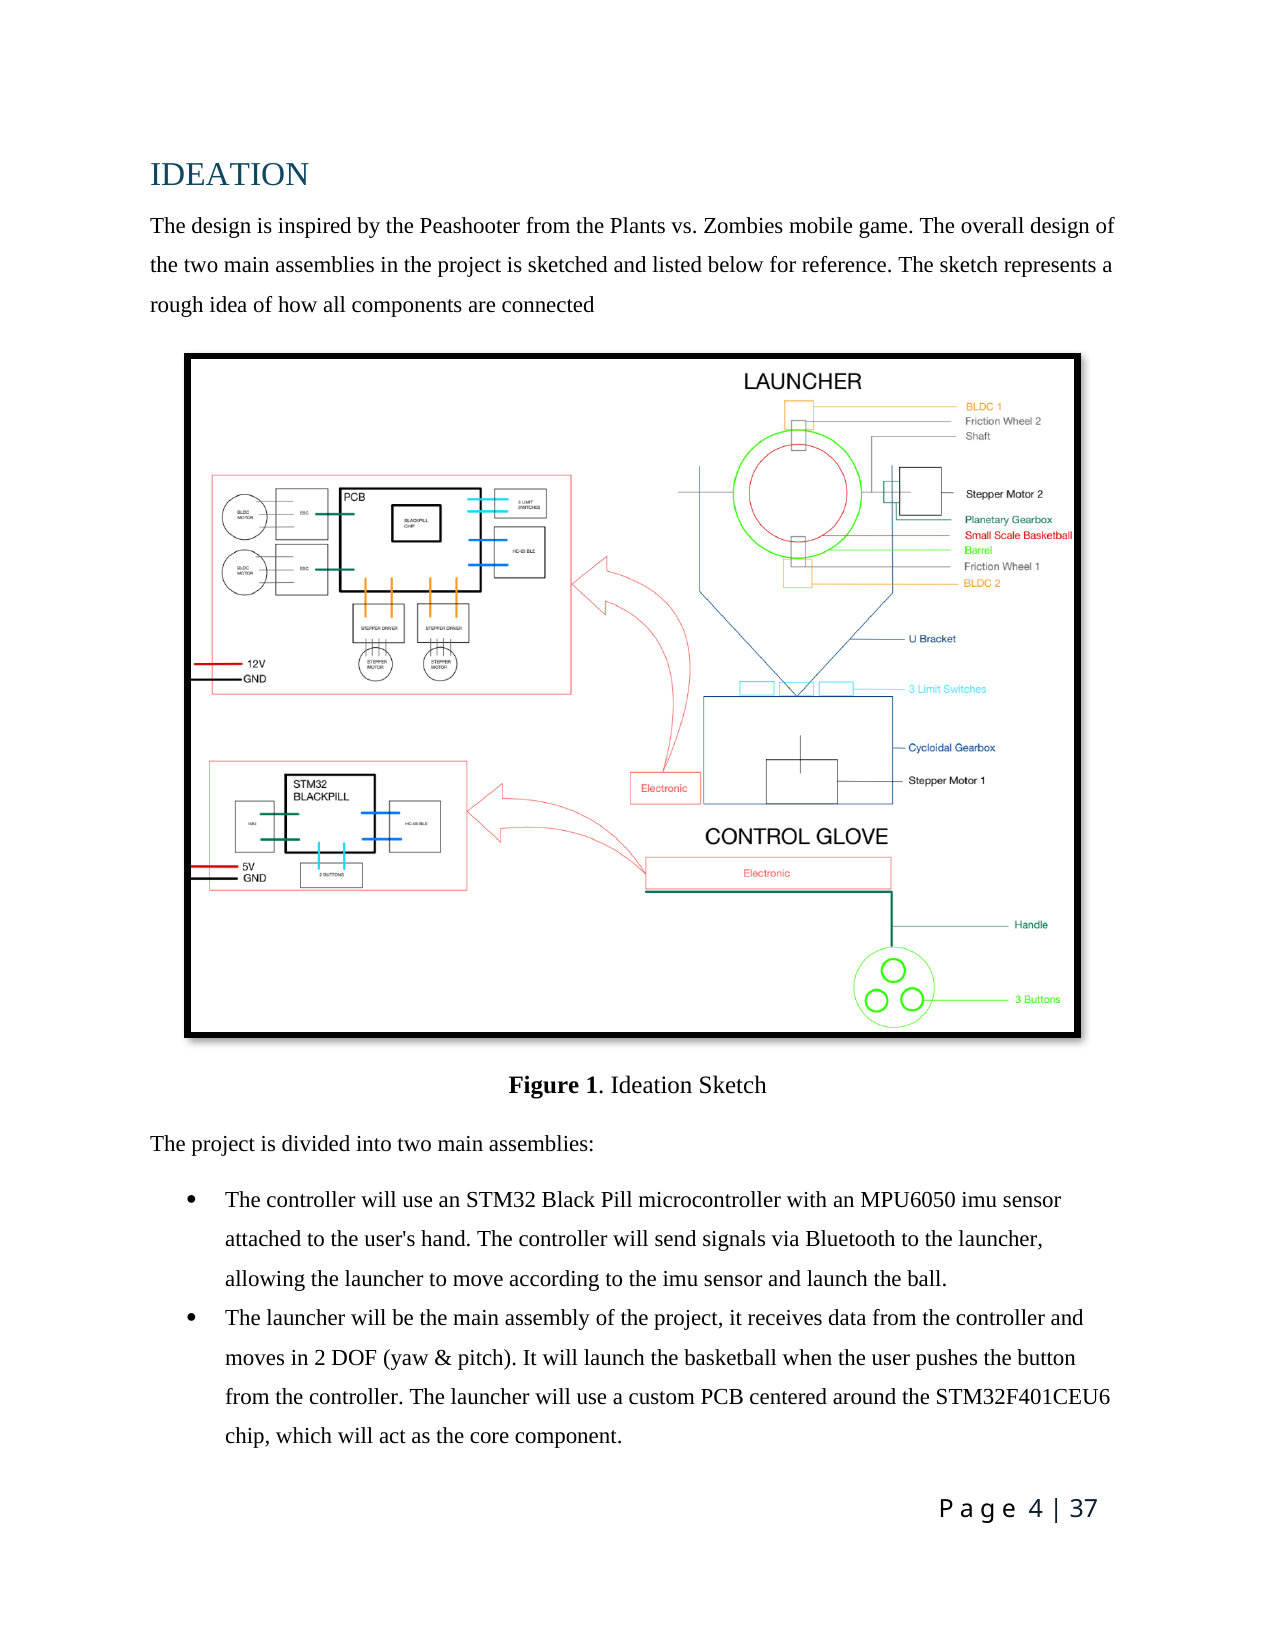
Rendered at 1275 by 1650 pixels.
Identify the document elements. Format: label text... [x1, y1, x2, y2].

text The design is inspired by the Peashooter from the Plants vs. Zombies mobile game. The overall design of the two main assemblies in the project is sketched and listed below for reference. The sketch represents a rough idea of how all components are connected [150, 212, 1125, 317]
text Figure 1. Ideation Sketch [150, 1070, 1125, 1098]
text The project is divided into two main assemblies: [150, 1129, 1125, 1156]
subtitle IDEATION [150, 154, 1125, 192]
list The launcher will be the main assembly of the project, it receives data from the controller and moves in 2 DOF (yaw & pitch). It will launch the basketball when the user pushes the button from the controller. The launcher will use a custom PCB centered around the STM32F401CEU6 chip, which will act as the core component. [187, 1304, 1125, 1449]
list The controller will use an STM32 Black Pill microcontroller with an MPU6050 imu sensor attached to the user's hand. The controller will send signals via Bluetooth to the launcher, allowing the launcher to move according to the imu sensor and launch the ball. [187, 1186, 1125, 1291]
picture [191, 359, 1074, 1032]
